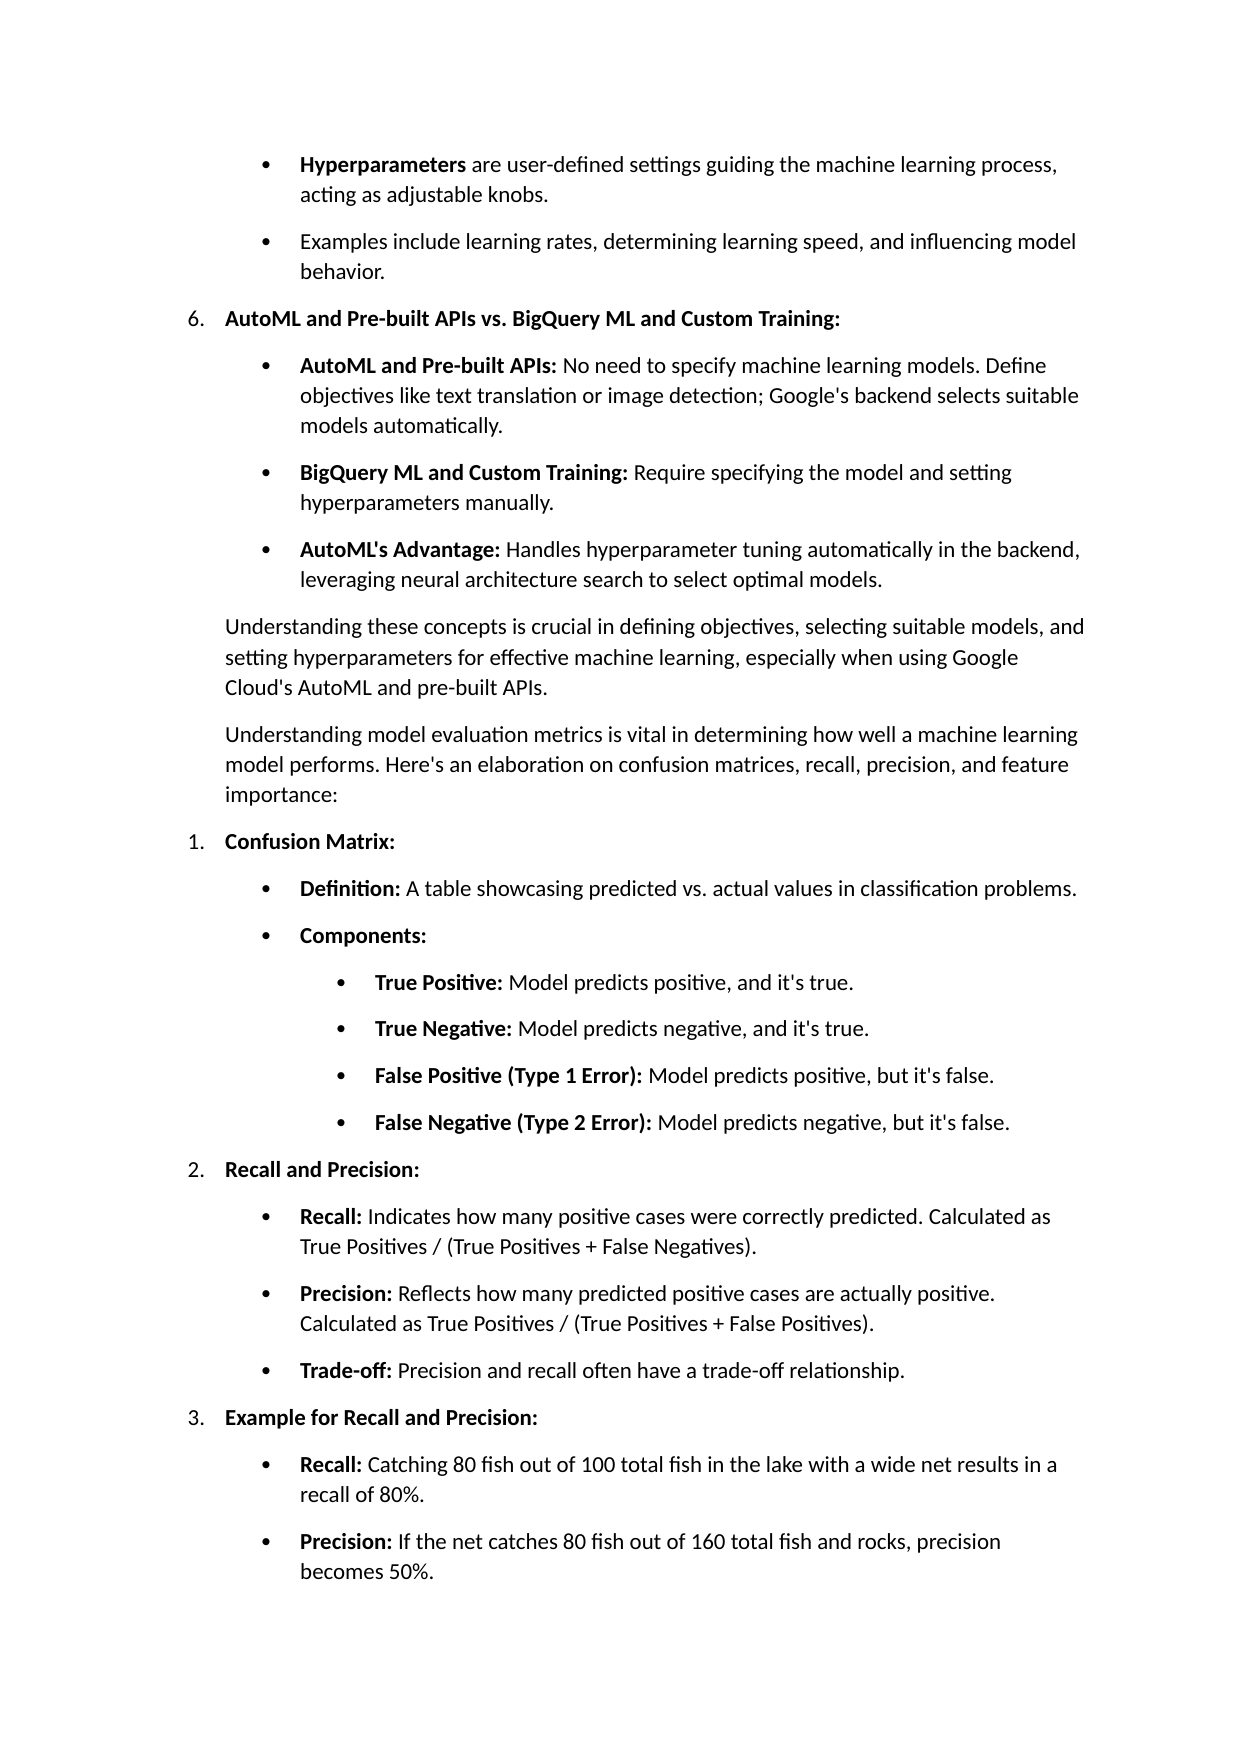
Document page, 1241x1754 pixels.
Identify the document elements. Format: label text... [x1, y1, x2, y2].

list Confusion Matrix: [187, 827, 1090, 855]
list False Positive (Type 1 Error): Model predicts positive, but it's false. [337, 1061, 1090, 1089]
list AutoML's Advantage: Handles hyperparameter tuning automatically in the backend, leveraging neural architecture search to select optimal models. [262, 535, 1090, 594]
text Understanding these concepts is crucial in defining objectives, selecting suitable models, and setting hyperparameters for effective machine learning, especially when using Google Cloud's AutoML and pre-built APIs. [225, 612, 1090, 701]
list Example for Recall and Precision: [187, 1403, 1090, 1431]
list True Positive: Model predicts positive, and it's true. [337, 968, 1090, 996]
list Recall and Precision: [187, 1155, 1090, 1183]
list Components: [262, 921, 1090, 949]
text Understanding model evaluation metrics is vital in determining how well a machine learning model performs. Here's an elaboration on confusion matrices, recall, precision, and feature importance: [225, 720, 1090, 808]
list AutoML and Pre-built APIs: No need to specify machine learning models. Define objectives like text translation or image detection; Google's backend selects suitable models automatically. [262, 351, 1090, 439]
list Precision: Reflects how many predicted positive cases are actually positive. Calculated as True Positives / (True Positives + False Positives). [262, 1279, 1090, 1337]
list Hyperparameters are user-defined settings guiding the machine learning process, acting as adjustable knobs. [262, 150, 1090, 208]
list False Negative (Type 2 Error): Model predicts negative, but it's false. [337, 1108, 1090, 1136]
list Precision: If the net catches 80 fish out of 160 total fish and rocks, precision becomes 50%. [262, 1527, 1090, 1585]
list Definition: A table showcasing predicted vs. actual values in classification problems. [262, 874, 1090, 902]
list AutoML and Pre-built APIs vs. BigQuery ML and Custom Training: [187, 304, 1090, 332]
list Trade-off: Precision and recall often have a trade-off relationship. [262, 1356, 1090, 1384]
list Recall: Indicates how many positive cases were correctly predicted. Calculated as True Positives / (True Positives + False Negatives). [262, 1202, 1090, 1260]
list Recall: Catching 80 fish out of 100 total fish in the lake with a wide net results in a recall of 80%. [262, 1450, 1090, 1508]
list BigQuery ML and Custom Training: Require specifying the model and setting hyperparameters manually. [262, 458, 1090, 517]
list Examples include learning rates, determining learning speed, and influencing model behavior. [262, 227, 1090, 285]
list True Negative: Model predicts negative, and it's true. [337, 1014, 1090, 1043]
